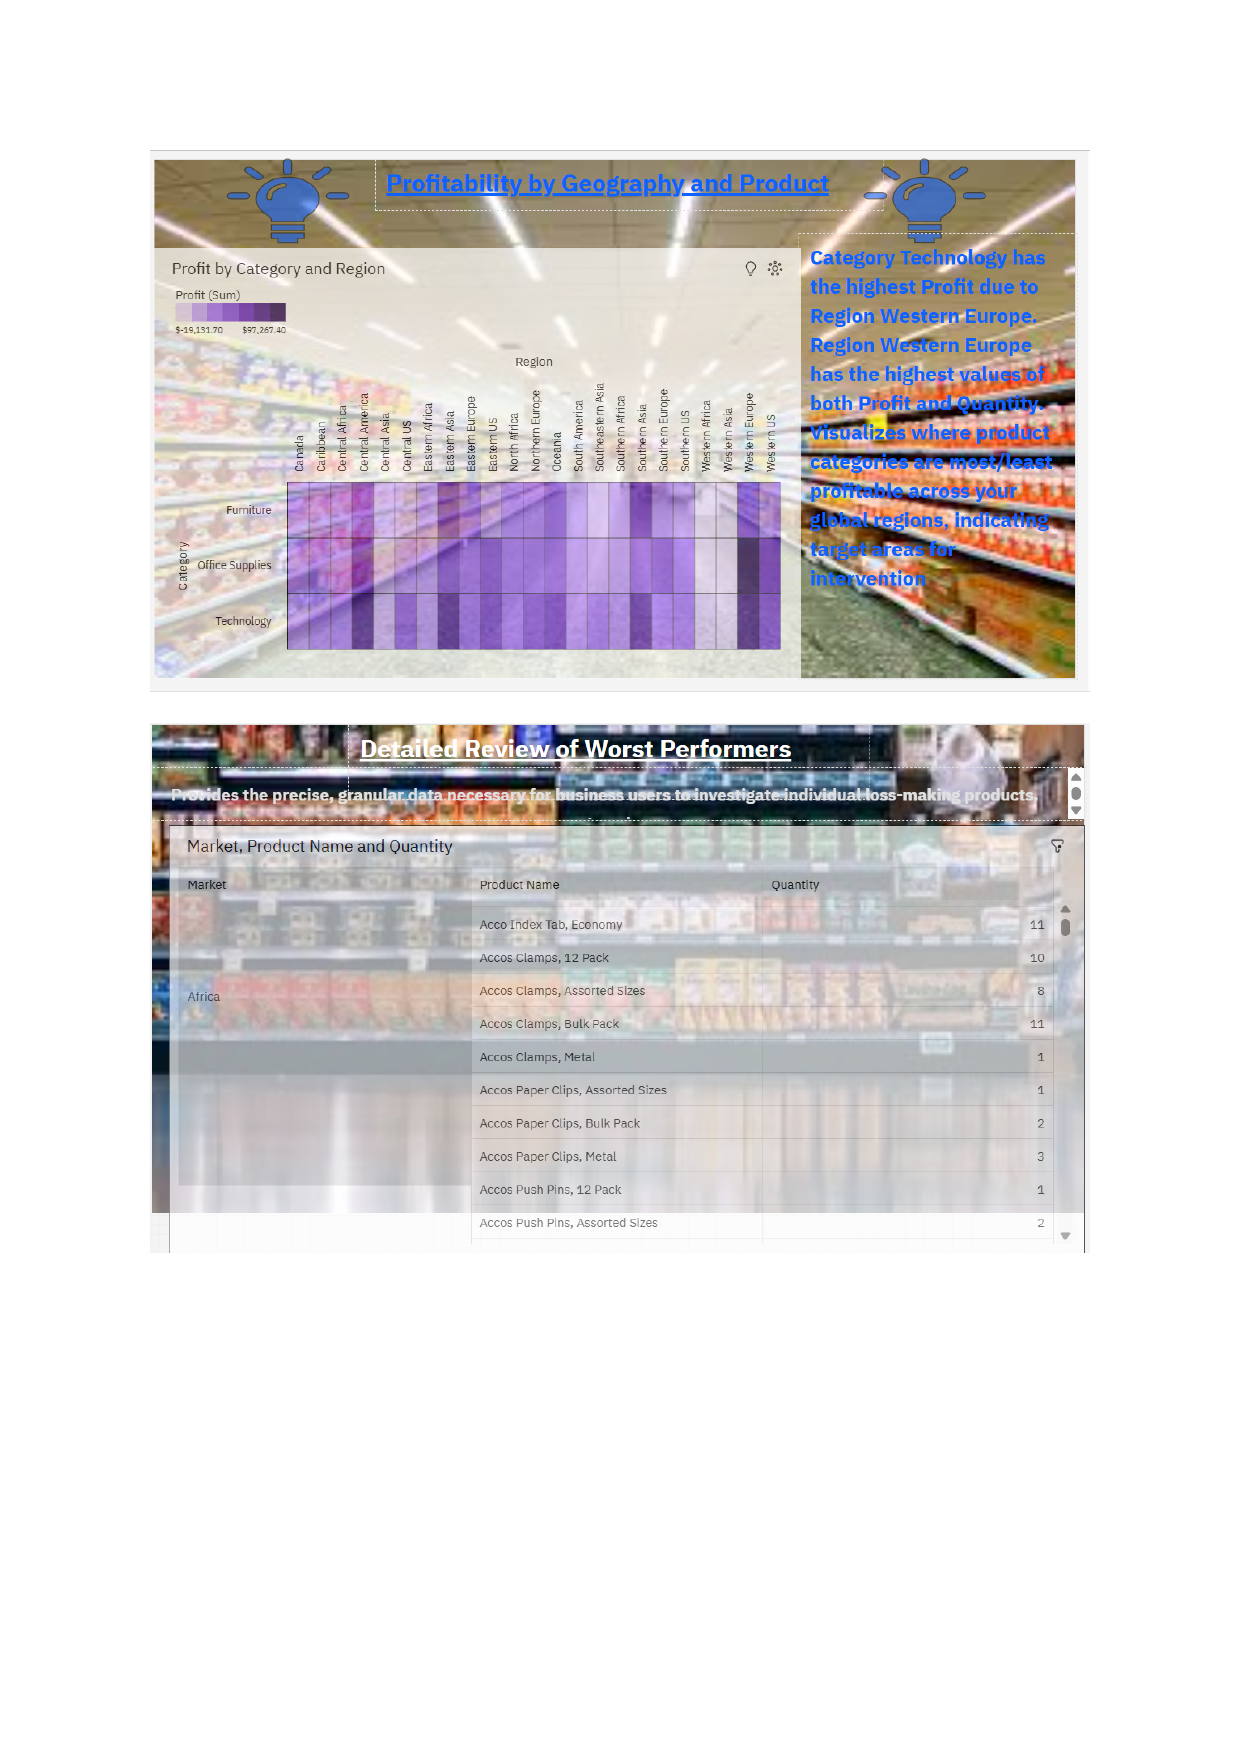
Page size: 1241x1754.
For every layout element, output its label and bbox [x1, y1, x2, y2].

picture [150, 723, 1091, 1253]
picture [150, 150, 1091, 692]
